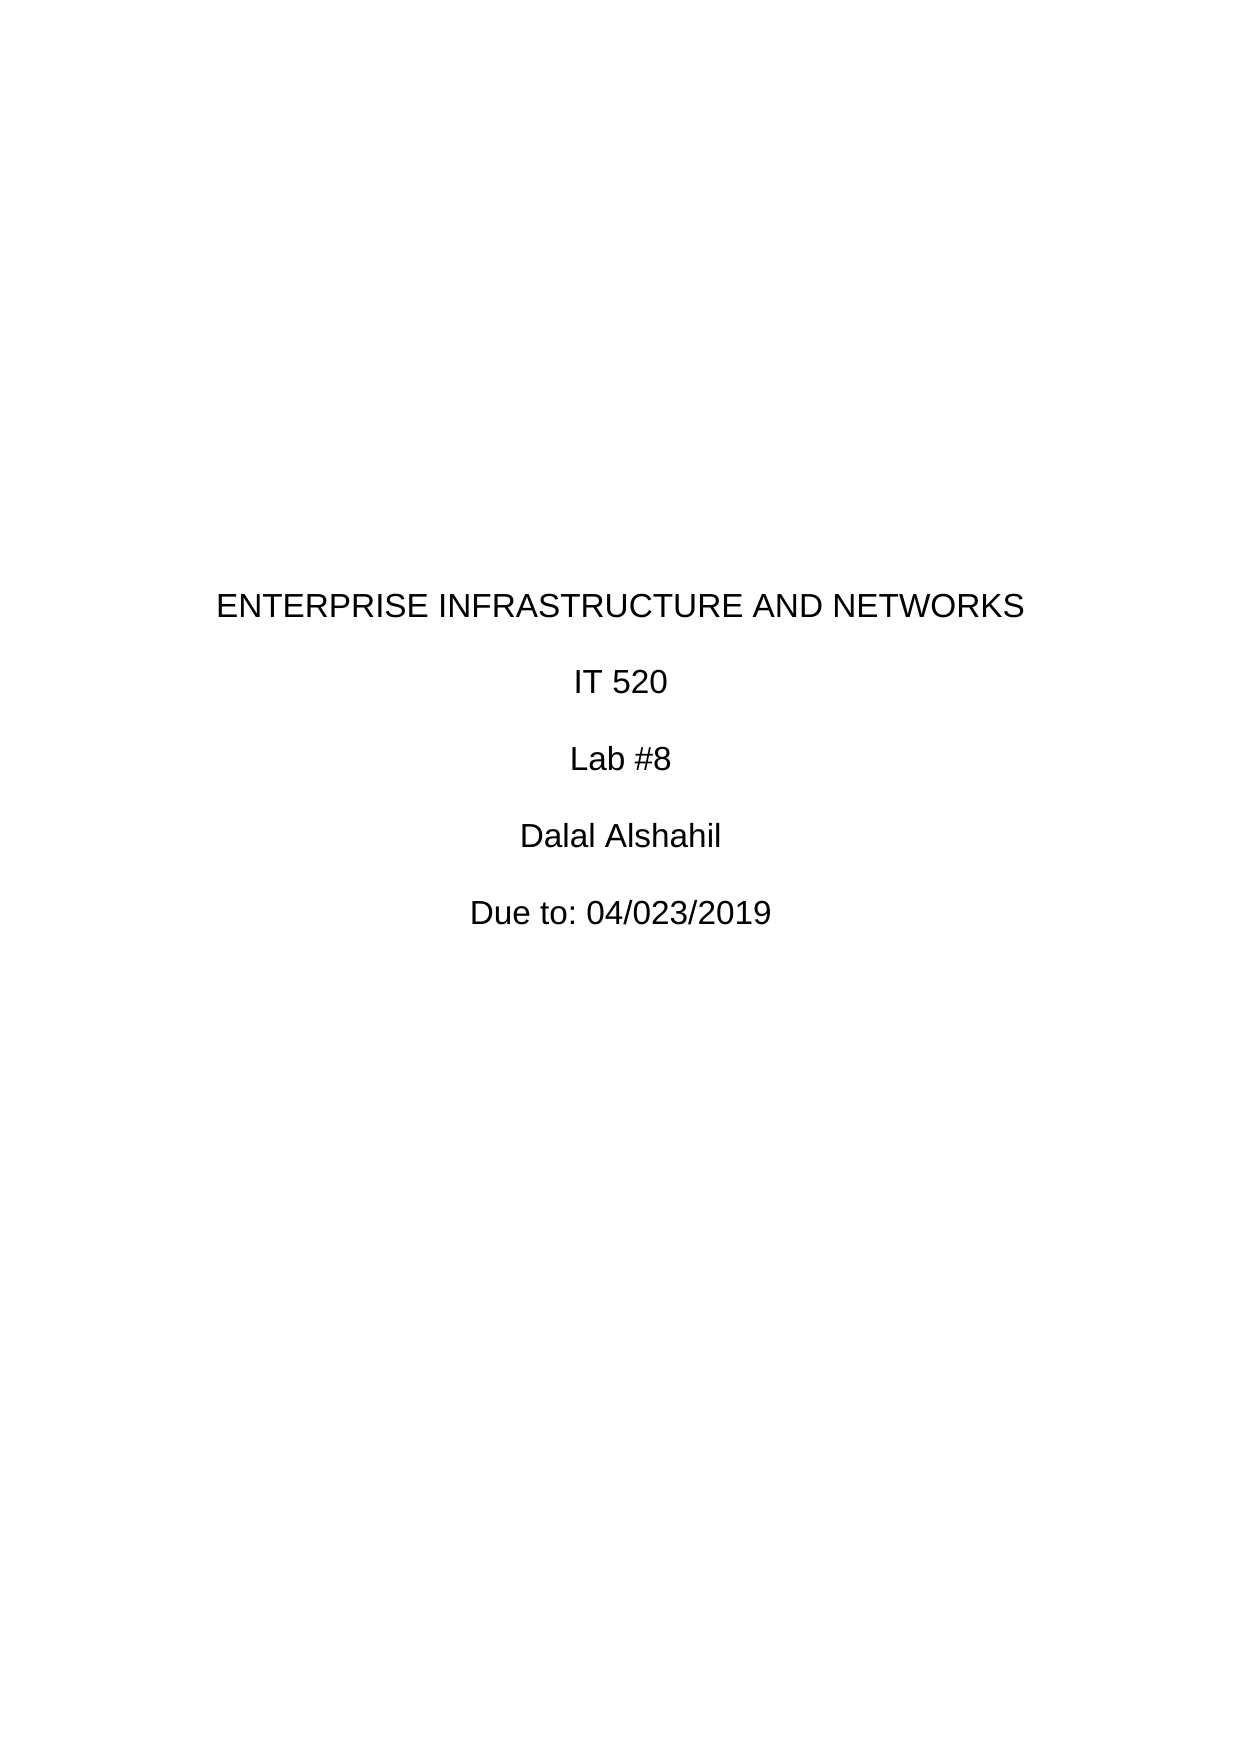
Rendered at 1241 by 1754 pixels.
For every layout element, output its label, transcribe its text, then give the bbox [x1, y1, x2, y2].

text Dalal Alshahil [118, 816, 1123, 855]
text IT 520 [118, 663, 1123, 701]
text Lab #8 [118, 739, 1123, 778]
text ENTERPRISE INFRASTRUCTURE AND NETWORKS [118, 586, 1123, 624]
text Due to: 04/023/2019 [118, 893, 1123, 932]
